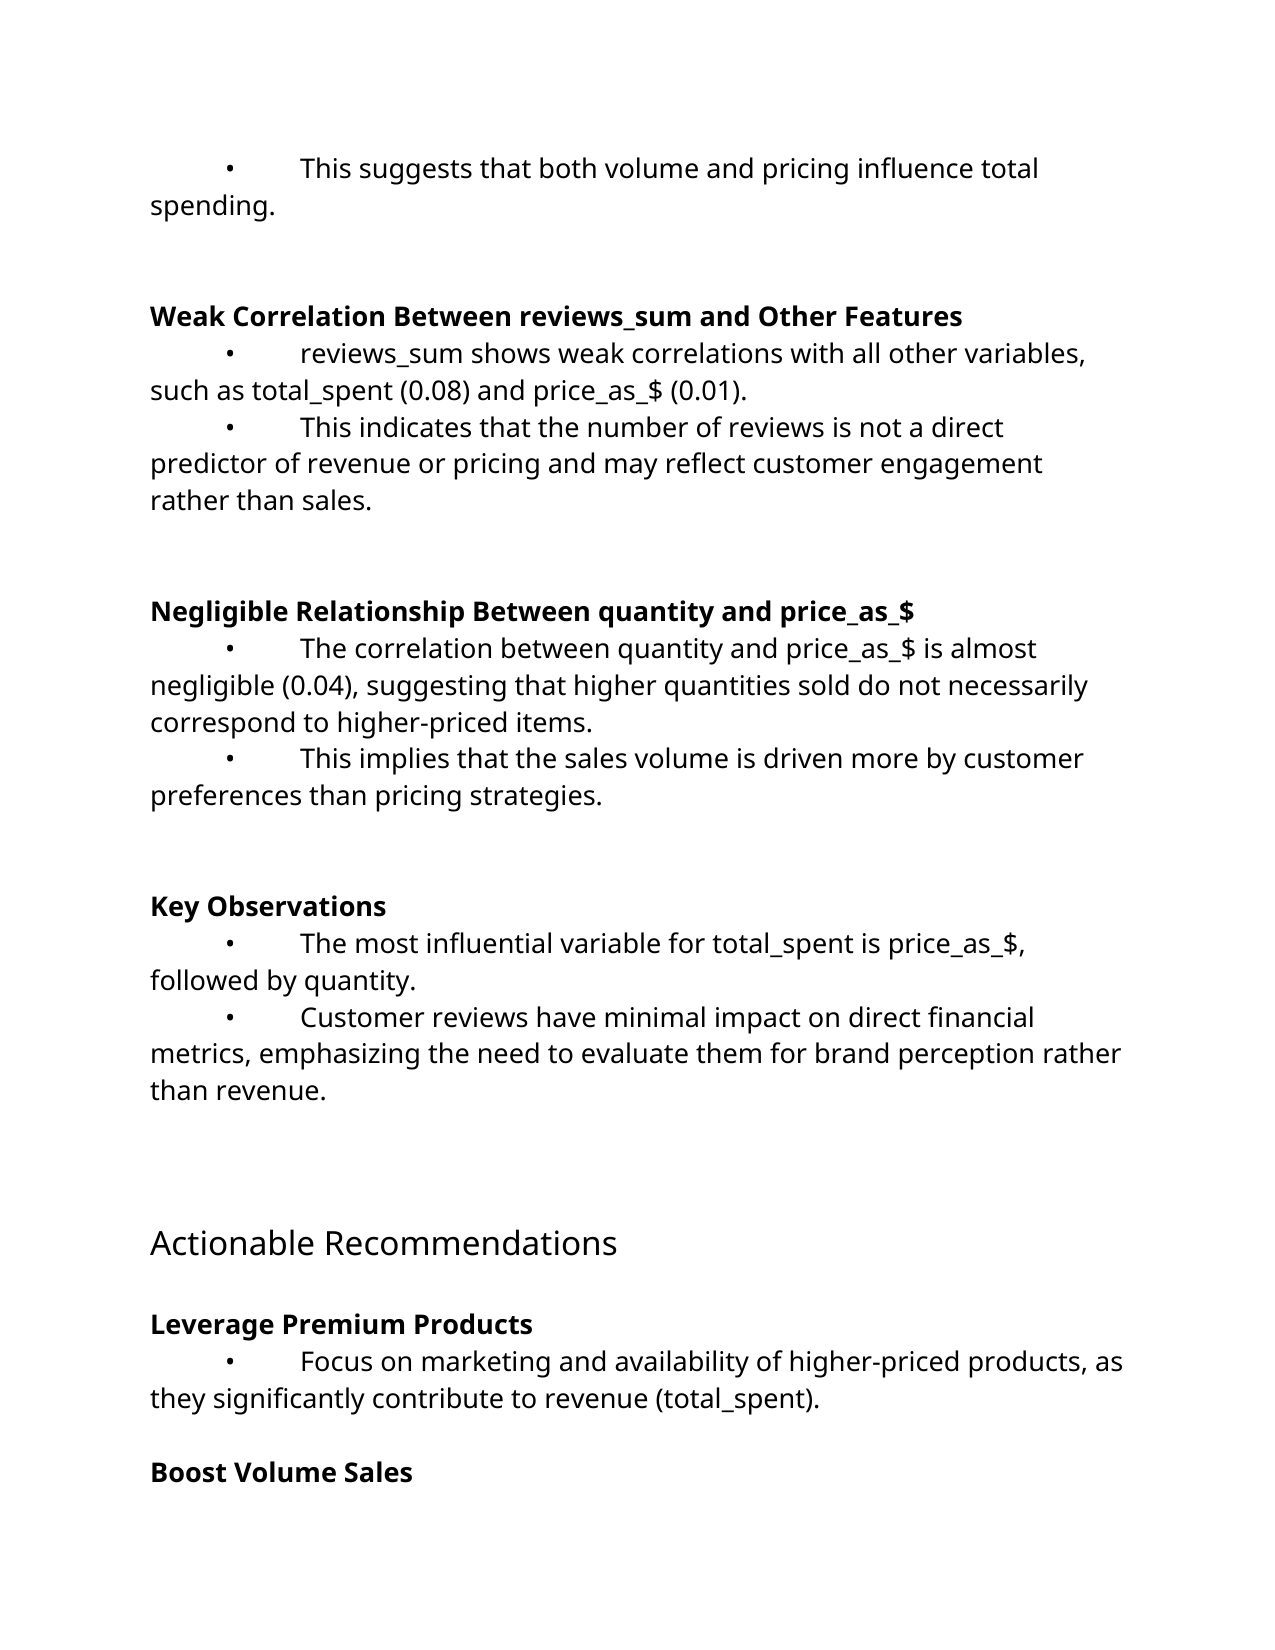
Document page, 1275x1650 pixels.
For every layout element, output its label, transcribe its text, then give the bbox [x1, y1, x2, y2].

text Weak Correlation Between reviews_sum and Other Features [150, 297, 1125, 334]
text Leverage Premium Products [150, 1306, 1125, 1343]
text • This suggests that both volume and pricing influence total spending. [150, 150, 1125, 224]
text • This implies that the sales volume is driven more by customer preferences than pricing strategies. [150, 740, 1125, 814]
text Negligible Relationship Between quantity and price_as_$ [150, 592, 1125, 629]
text • reviews_sum shows weak correlations with all other variables, such as total_spent (0.08) and price_as_$ (0.01). [150, 334, 1125, 408]
text • The most influential variable for total_spent is price_as_$, followed by quantity. [150, 924, 1125, 998]
text • The correlation between quantity and price_as_$ is almost negligible (0.04), suggesting that higher quantities sold do not necessarily correspond to higher-priced items. [150, 629, 1125, 740]
text Boost Volume Sales [150, 1453, 1125, 1490]
text • Customer reviews have minimal impact on direct financial metrics, emphasizing the need to evaluate them for brand perception rather than revenue. [150, 998, 1125, 1109]
text Actionable Recommendations [150, 1219, 1125, 1265]
text Key Observations [150, 887, 1125, 924]
text • This indicates that the number of reviews is not a direct predictor of revenue or pricing and may reflect customer engagement rather than sales. [150, 408, 1125, 519]
text • Focus on marketing and availability of higher-priced products, as they significantly contribute to revenue (total_spent). [150, 1343, 1125, 1416]
